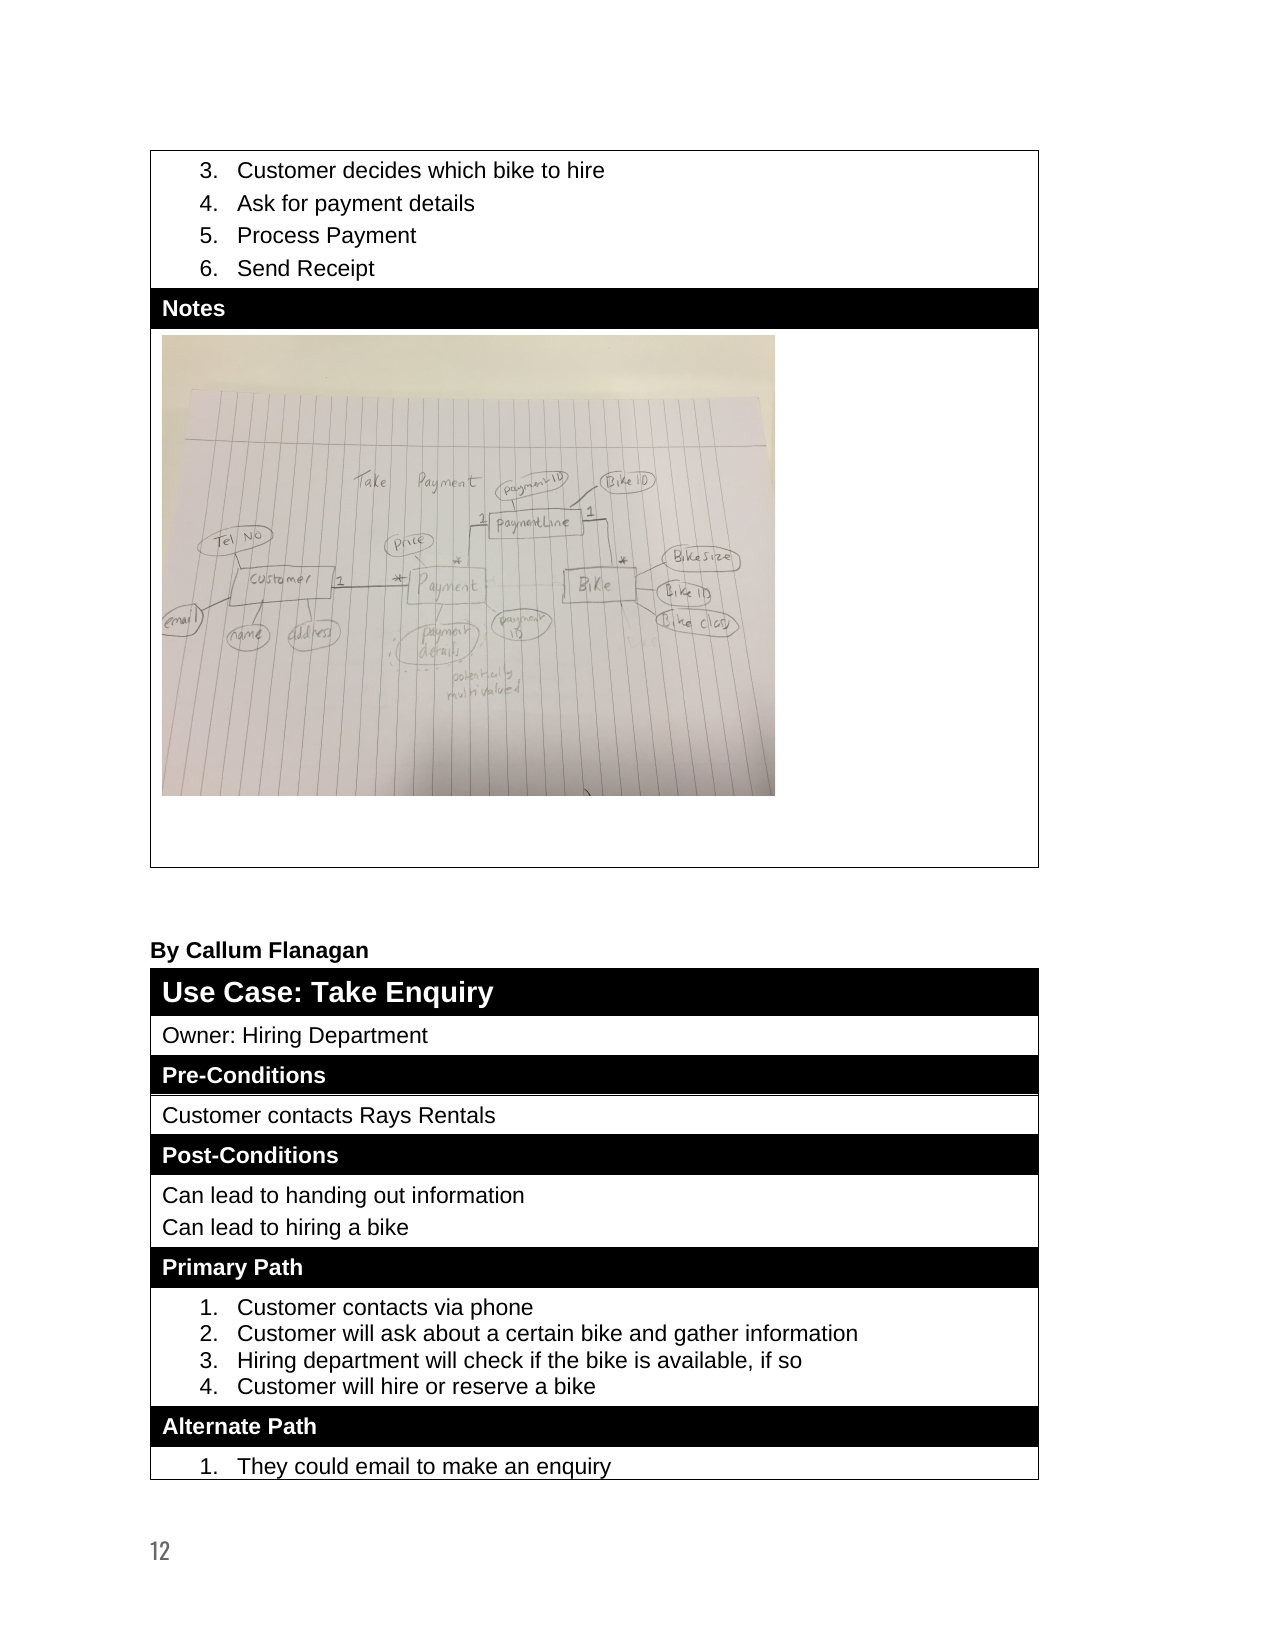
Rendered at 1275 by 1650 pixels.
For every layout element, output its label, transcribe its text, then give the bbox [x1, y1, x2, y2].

table_cell Customer contacts via phone Customer will ask about a certain bike and gather information Hiring department will check if the bike is available, if so Customer will hire or reserve a bike [151, 1288, 1038, 1406]
table_cell Notes [151, 289, 1038, 328]
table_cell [151, 1447, 1038, 1479]
table_cell Customer contacts Rays Rentals [151, 1096, 1038, 1134]
table_cell Alternate Path [151, 1407, 1038, 1446]
table_cell Can lead to handing out information Can lead to hiring a bike [151, 1175, 1038, 1247]
table_cell Owner: Hiring Department [151, 1016, 1038, 1054]
table_cell [151, 329, 1038, 867]
table_cell Primary Path [151, 1248, 1038, 1287]
table_cell Post-Conditions [151, 1135, 1038, 1174]
text By Callum Flanagan [150, 937, 1125, 964]
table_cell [151, 151, 1038, 288]
table_header Use Case: Take Enquiry [151, 969, 1038, 1015]
table_cell Pre-Conditions [151, 1056, 1038, 1094]
picture [161, 335, 775, 796]
